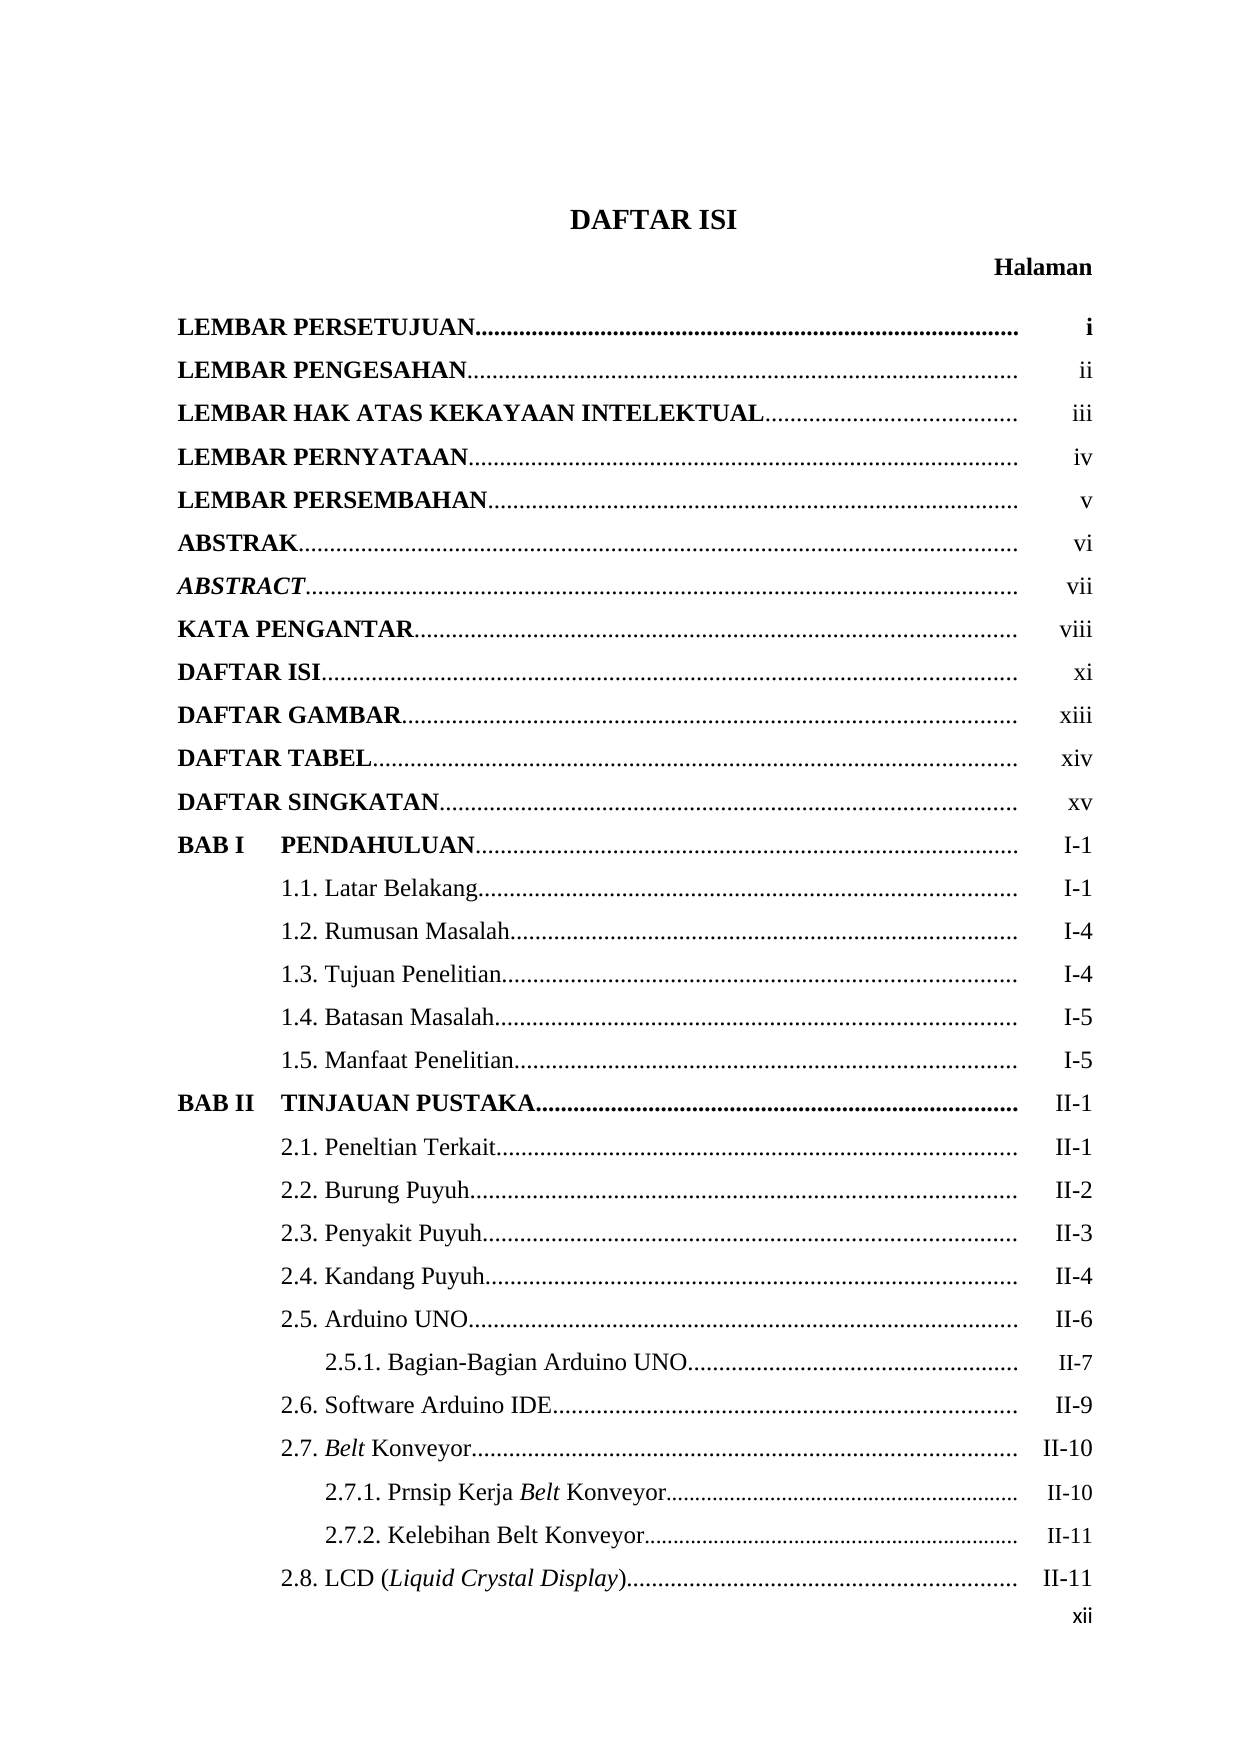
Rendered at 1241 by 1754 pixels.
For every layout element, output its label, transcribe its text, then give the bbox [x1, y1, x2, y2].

text LEMBAR PERSEMBAHAN v [177, 485, 1092, 513]
text 2.4. Kandang Puyuh II-4 [281, 1261, 1092, 1290]
text LEMBAR PENGESAHAN ii [177, 355, 1092, 384]
text 2.7.2. Kelebihan Belt Konveyor II-11 [325, 1520, 1092, 1548]
text 1.2. Rumusan Masalah I-4 [281, 916, 1092, 945]
text LEMBAR PERNYATAAN iv [177, 442, 1092, 470]
text DAFTAR GAMBAR xiii [177, 700, 1092, 729]
text KATA PENGANTAR viii [177, 614, 1092, 643]
text 1.1. Latar Belakang I-1 [281, 873, 1092, 902]
text DAFTAR TABEL xiv [177, 743, 1092, 772]
text 2.5. Arduino UNO II-6 [281, 1304, 1092, 1333]
text DAFTAR SINGKATAN xv [177, 787, 1092, 815]
text 2.7.1. Prnsip Kerja Belt Konveyor II-10 [325, 1477, 1092, 1505]
text 2.8. LCD (Liquid Crystal Display) II-11 [281, 1563, 1092, 1592]
text 2.2. Burung Puyuh II-2 [281, 1175, 1092, 1203]
text 1.5. Manfaat Penelitian I-5 [281, 1045, 1092, 1074]
text 2.6. Software Arduino IDE II-9 [281, 1390, 1092, 1419]
text ABSTRAK vi [177, 528, 1092, 557]
text BAB II TINJAUAN PUSTAKA II-1 [177, 1088, 1092, 1117]
text DAFTAR ISI xi [177, 657, 1092, 686]
text BAB I PENDAHULUAN I-1 [177, 830, 1092, 858]
text LEMBAR HAK ATAS KEKAYAAN INTELEKTUAL iii [177, 398, 1092, 427]
text 1.4. Batasan Masalah I-5 [281, 1002, 1092, 1031]
subtitle DAFTAR ISI [215, 202, 1092, 236]
text 2.7. Belt Konveyor II-10 [281, 1433, 1092, 1462]
text 2.3. Penyakit Puyuh II-3 [281, 1218, 1092, 1247]
text ABSTRACT vii [177, 571, 1092, 600]
text 2.1. Peneltian Terkait II-1 [281, 1132, 1092, 1160]
text 2.5.1. Bagian-Bagian Arduino UNO II-7 [325, 1347, 1092, 1376]
text Halaman [177, 252, 1092, 281]
text LEMBAR PERSETUJUAN ... i [177, 312, 1092, 341]
text 1.3. Tujuan Penelitian I-4 [281, 959, 1092, 988]
